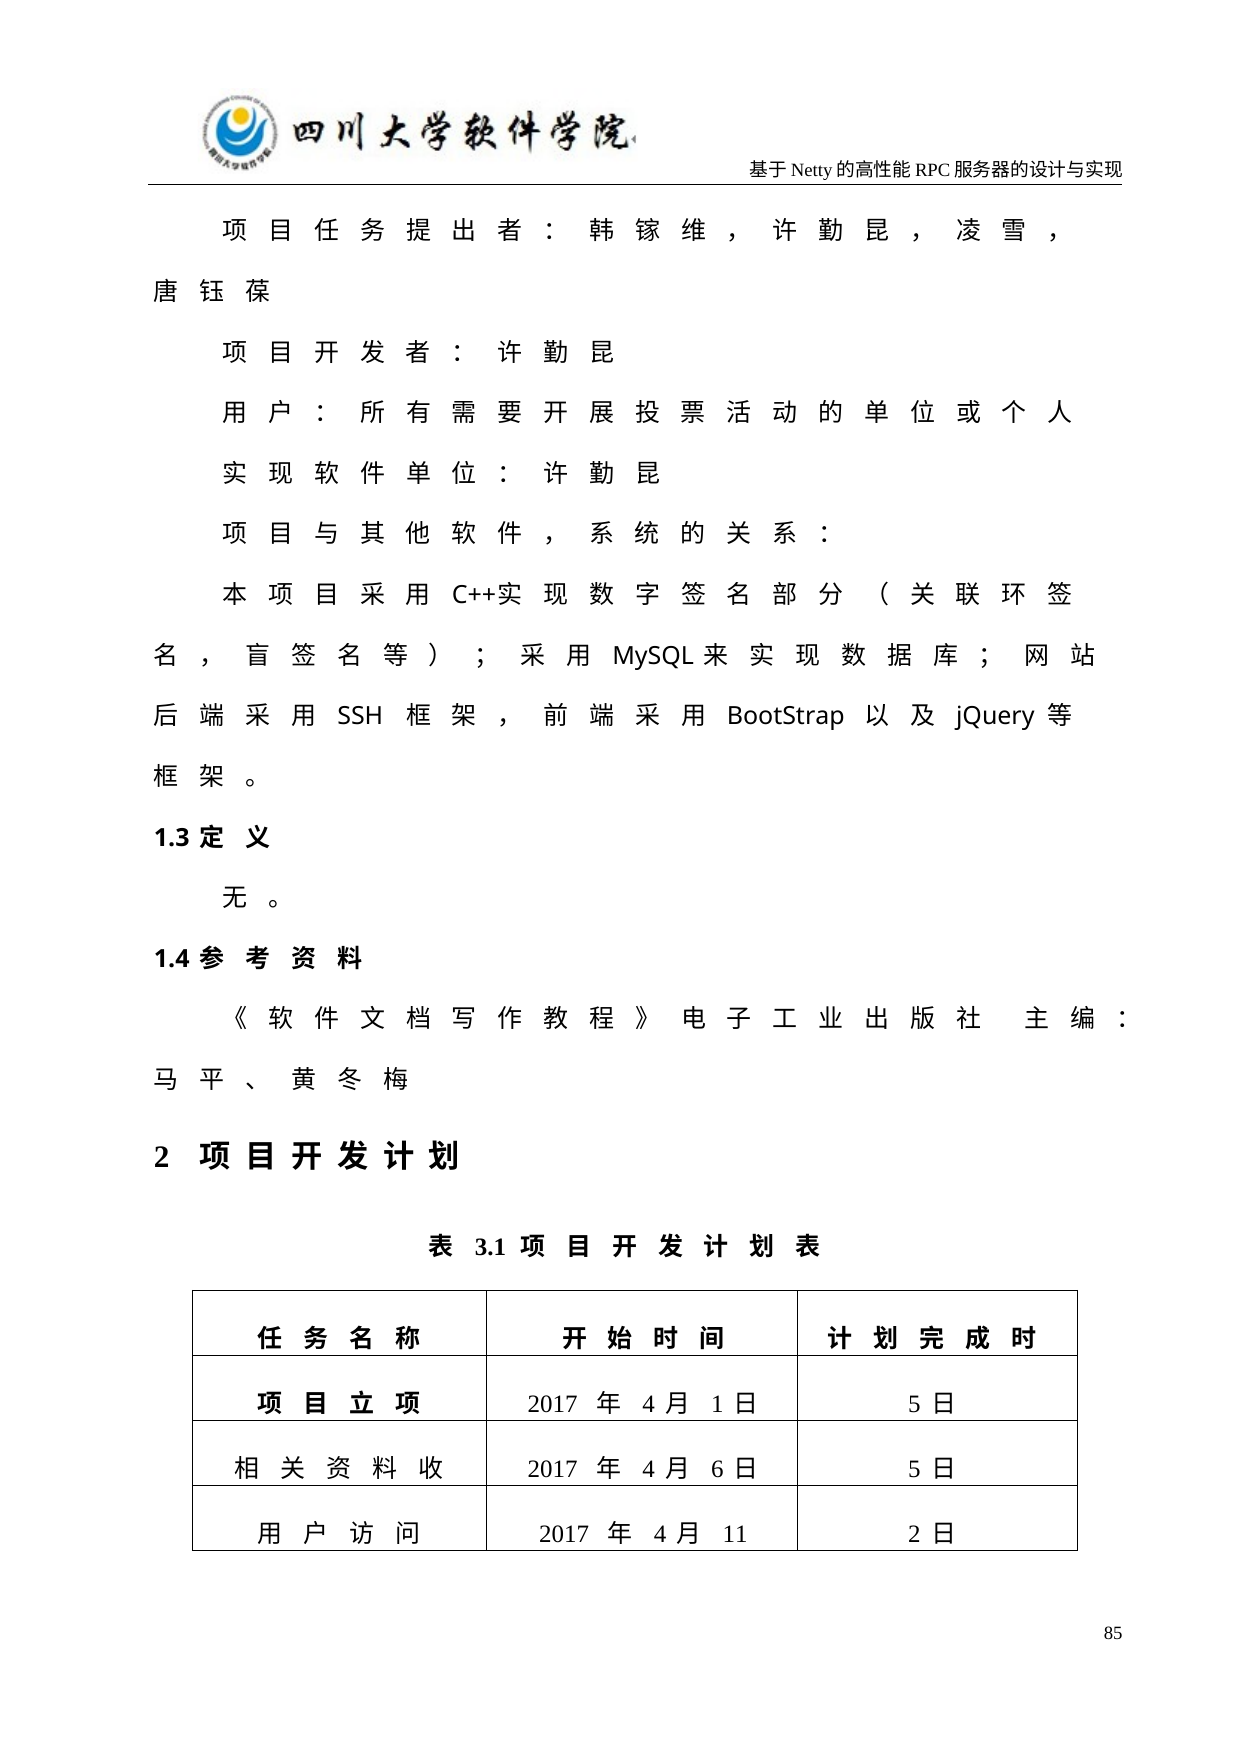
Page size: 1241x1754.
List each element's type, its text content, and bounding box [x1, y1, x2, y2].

table_cell 5日 [798, 1356, 1077, 1420]
text 无。 [154, 865, 1116, 926]
picture [197, 88, 639, 177]
text 本项目采用C++实现数字签名部分（关联环签名，盲签名等）；采用MySQL来实现数据库；网站后端采用SSH框架，前端采用BootStrap以及jQuery等框架。 [154, 562, 1116, 805]
table_header 任务名称 [193, 1291, 486, 1355]
text 项目与其他软件，系统的关系： [154, 502, 1116, 562]
text 用户：所有需要开展投票活动的单位或个人 [154, 380, 1116, 441]
table_cell 5日 [798, 1421, 1077, 1485]
text 项目任务提出者：韩镓维，许勤昆，凌雪，唐钰葆 [154, 198, 1116, 320]
table_cell 相关资料收集 [193, 1421, 486, 1485]
text 1.3定义 [154, 805, 1116, 865]
text 项目开发者：许勤昆 [154, 320, 1116, 380]
text 实现软件单位：许勤昆 [154, 441, 1116, 502]
text 表3.1 项目开发计划表 [154, 1214, 1116, 1274]
table_cell 2017年4月1日 [487, 1356, 797, 1420]
table_header 计划完成时间 [798, 1291, 1077, 1355]
table_header 开始时间 [487, 1291, 797, 1355]
table_cell 2017年4月11日 [487, 1486, 797, 1550]
table_cell 2017年4月6日 [487, 1421, 797, 1485]
table_cell 项目立项 [193, 1356, 486, 1420]
text 《软件文档写作教程》电子工业出版社 主编：马平、黄冬梅 [154, 987, 1116, 1108]
table_cell 2日 [798, 1486, 1077, 1550]
text 1.4参考资料 [154, 926, 1116, 987]
table_cell 用户访问 [193, 1486, 486, 1550]
subtitle 2 项目开发计划 [154, 1123, 1116, 1184]
